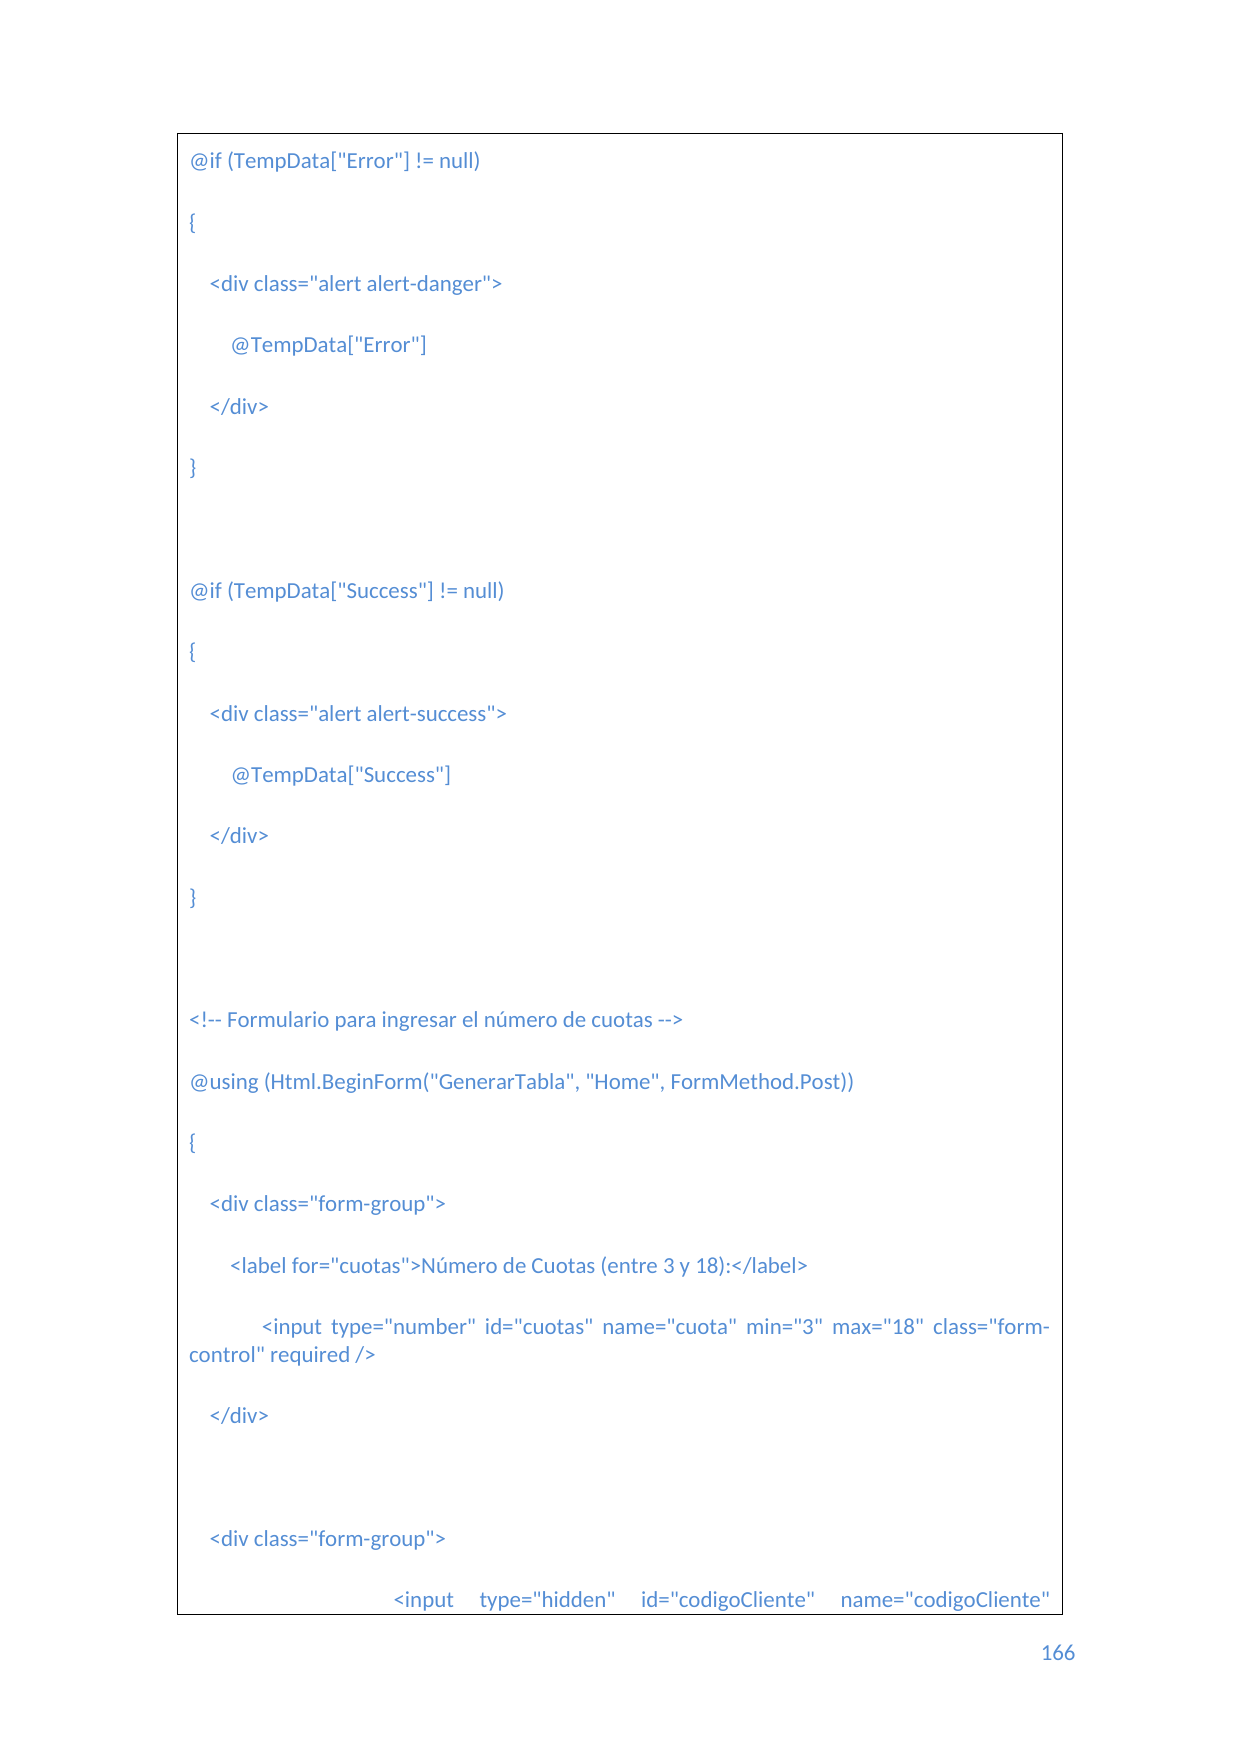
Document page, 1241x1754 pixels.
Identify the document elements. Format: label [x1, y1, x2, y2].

table_header [178, 134, 1062, 1614]
